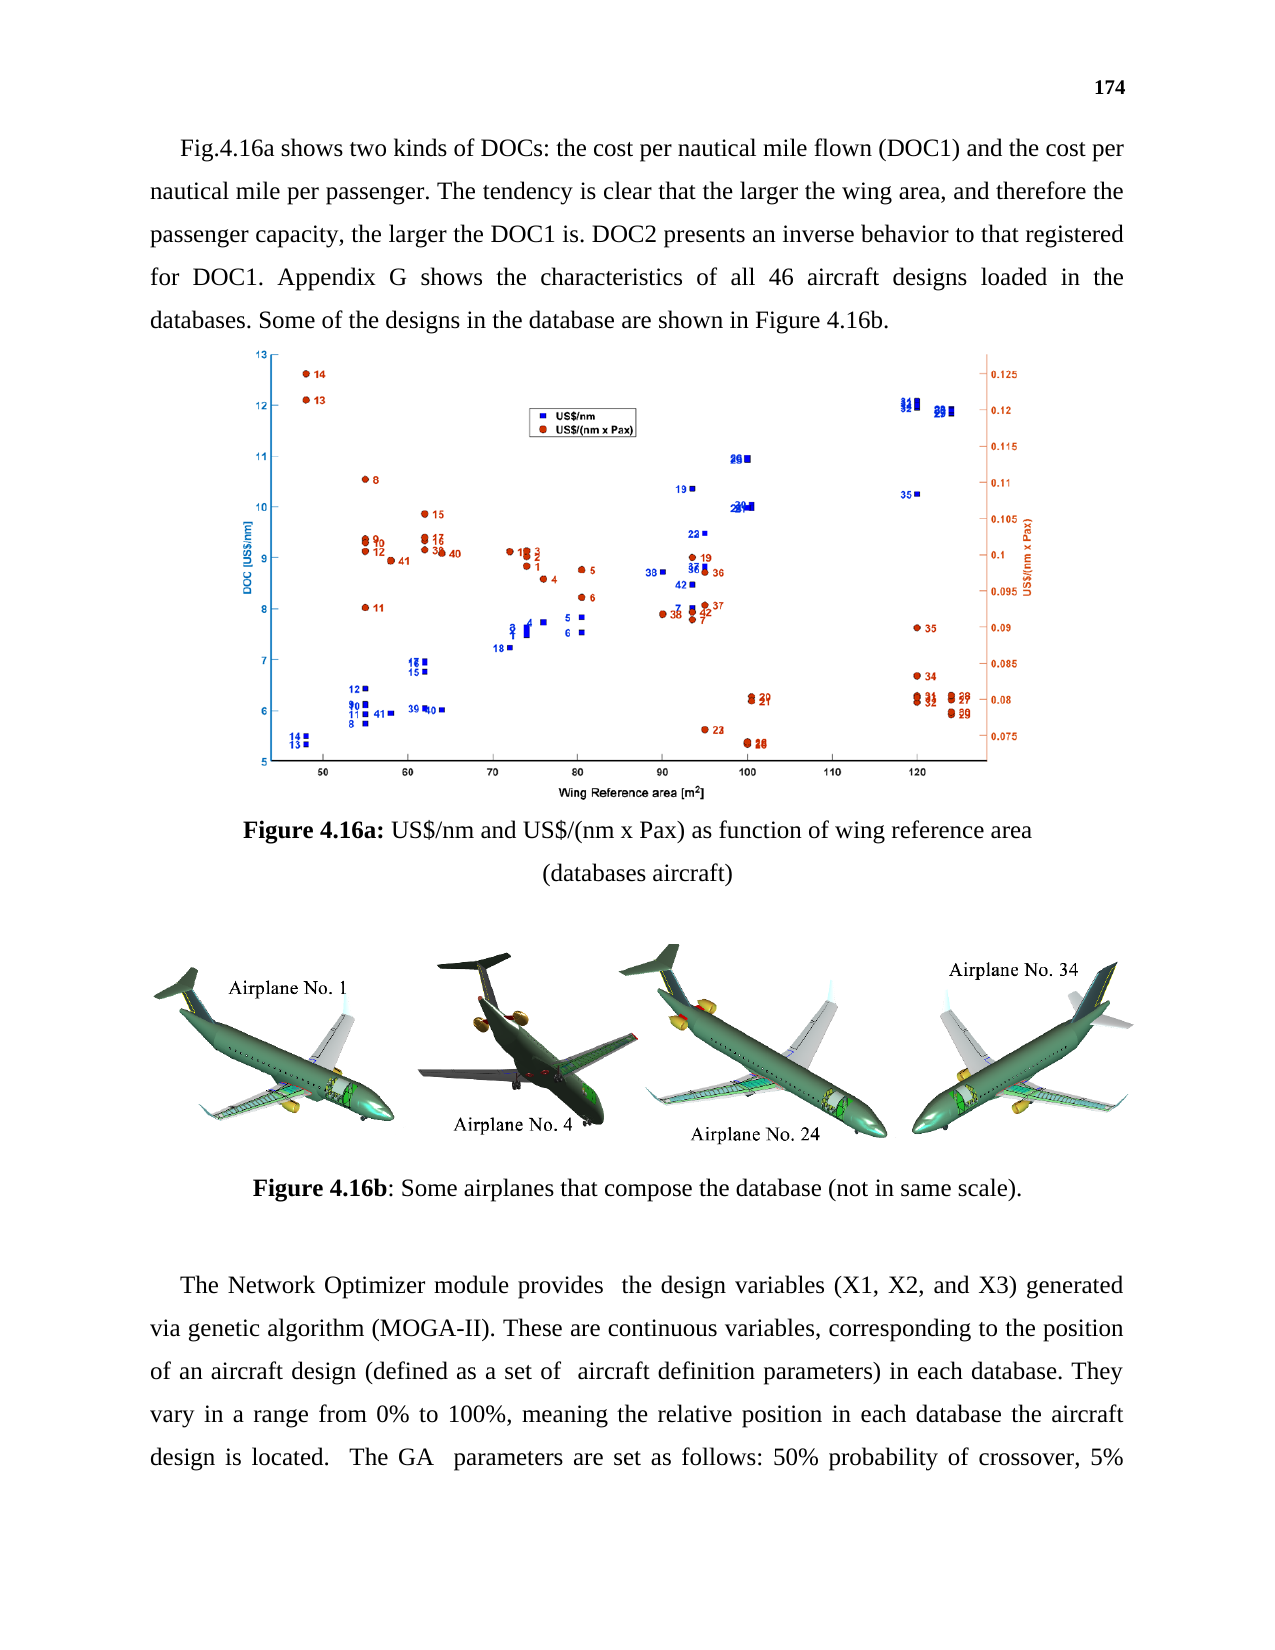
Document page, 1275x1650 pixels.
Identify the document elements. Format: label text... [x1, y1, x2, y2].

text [150, 1270, 1125, 1471]
text Fig.4.16a shows two kinds of DOCs: the cost per nautical mile flown (DOC1) and the cost per nautical mile per passenger. The tendency is clear that the larger the wing area, and therefore the passenger capacity, the larger the DOC1 is. DOC2 presents an inverse behavior to that registered for DOC1. Appendix G shows the characteristics of all 46 aircraft designs loaded in the databases. Some of the designs in the database are shown in Figure 4.16b. [150, 133, 1125, 334]
picture [150, 944, 1139, 1161]
text Figure 4.16a: US$/nm and US$/(nm x Pax) as function of wing reference area [150, 815, 1125, 844]
text (databases aircraft) [150, 858, 1125, 887]
picture [236, 348, 1039, 804]
text Figure 4.16b: Some airplanes that compose the database (not in same scale). [150, 1173, 1125, 1202]
